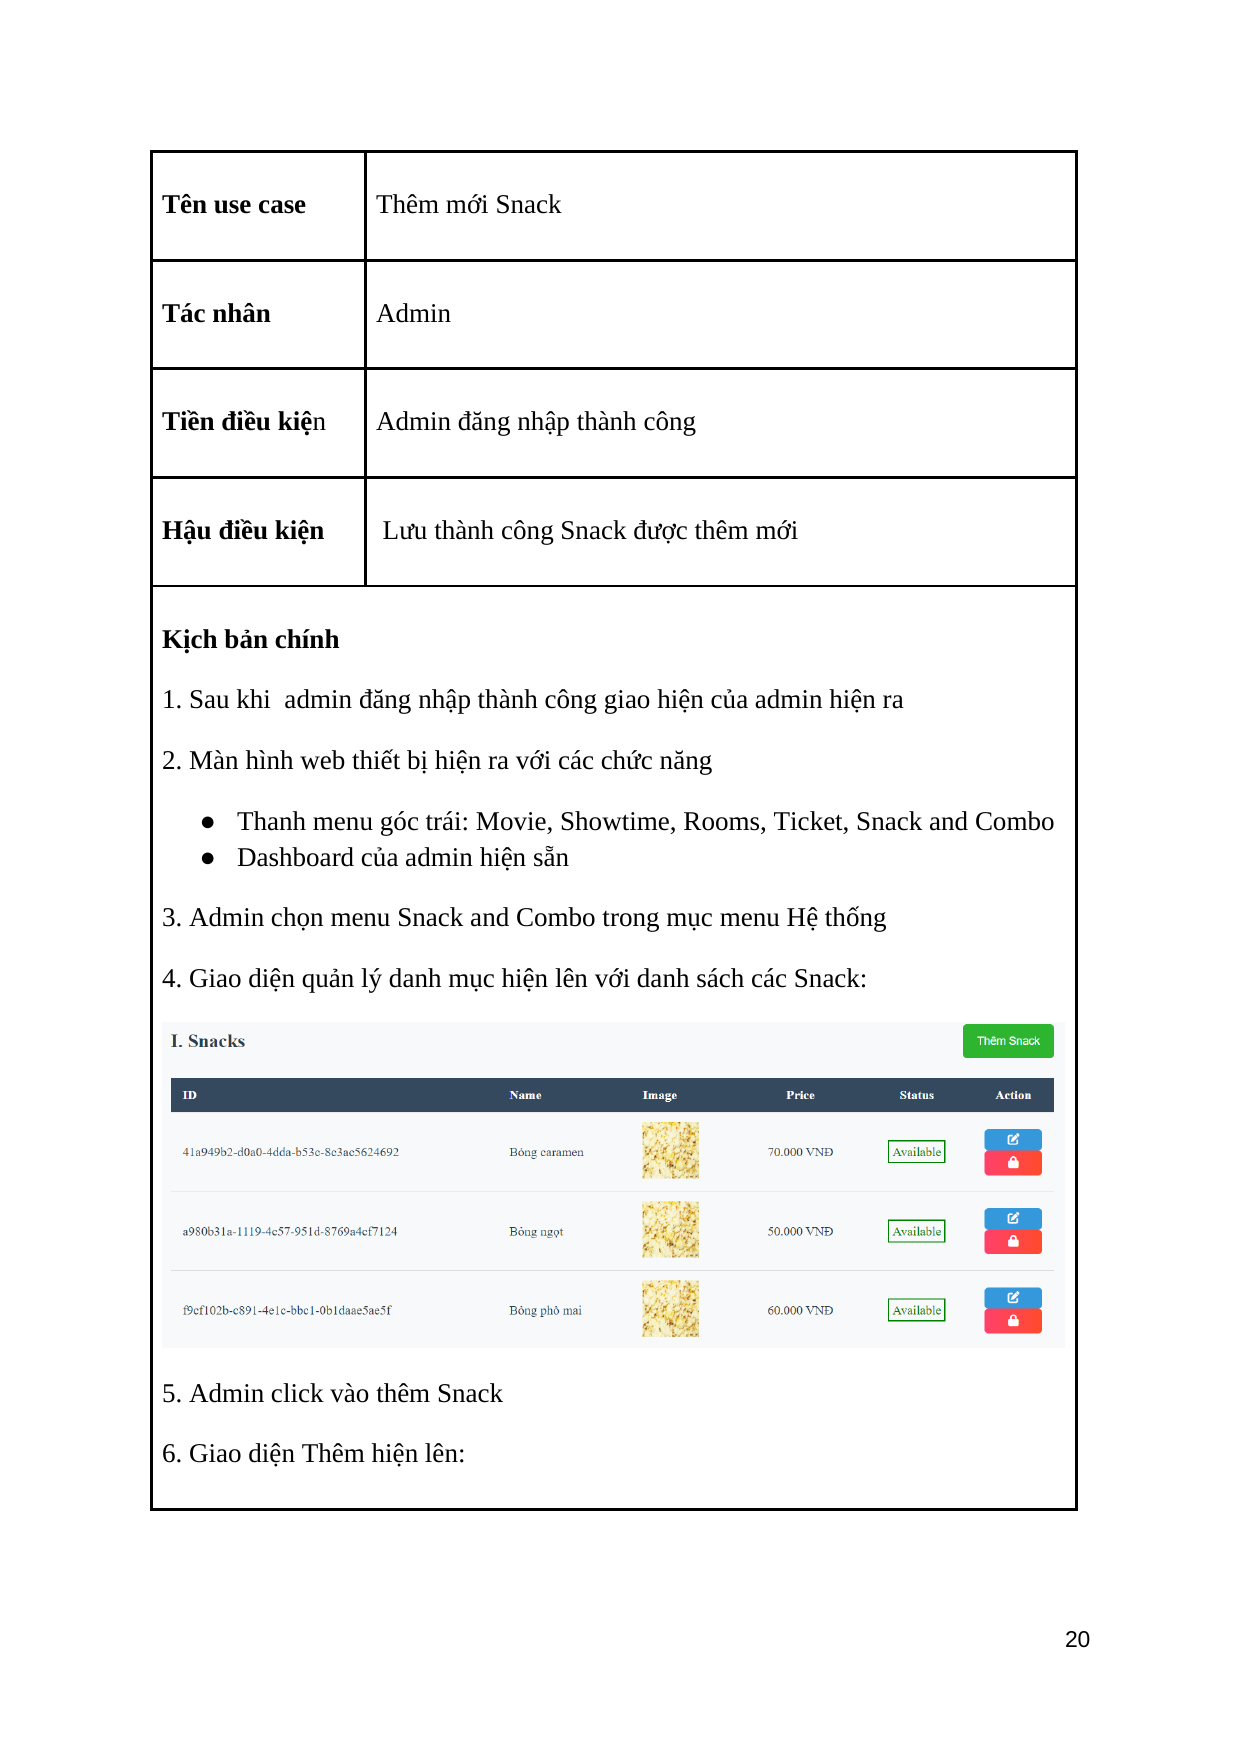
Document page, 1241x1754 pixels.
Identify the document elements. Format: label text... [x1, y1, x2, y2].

picture [161, 1022, 1065, 1348]
table_header Thêm mới Snack [367, 153, 1075, 259]
table_cell Hậu điều kiện [153, 479, 364, 584]
table_cell Lưu thành công Snack được thêm mới [367, 479, 1075, 584]
table_cell Admin [367, 262, 1075, 367]
table_cell Tác nhân [153, 262, 364, 367]
table_cell Admin đăng nhập thành công [367, 370, 1075, 476]
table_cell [153, 587, 1075, 1508]
table_header Tên use case [153, 153, 364, 259]
table_cell Tiền điều kiện [153, 370, 364, 476]
